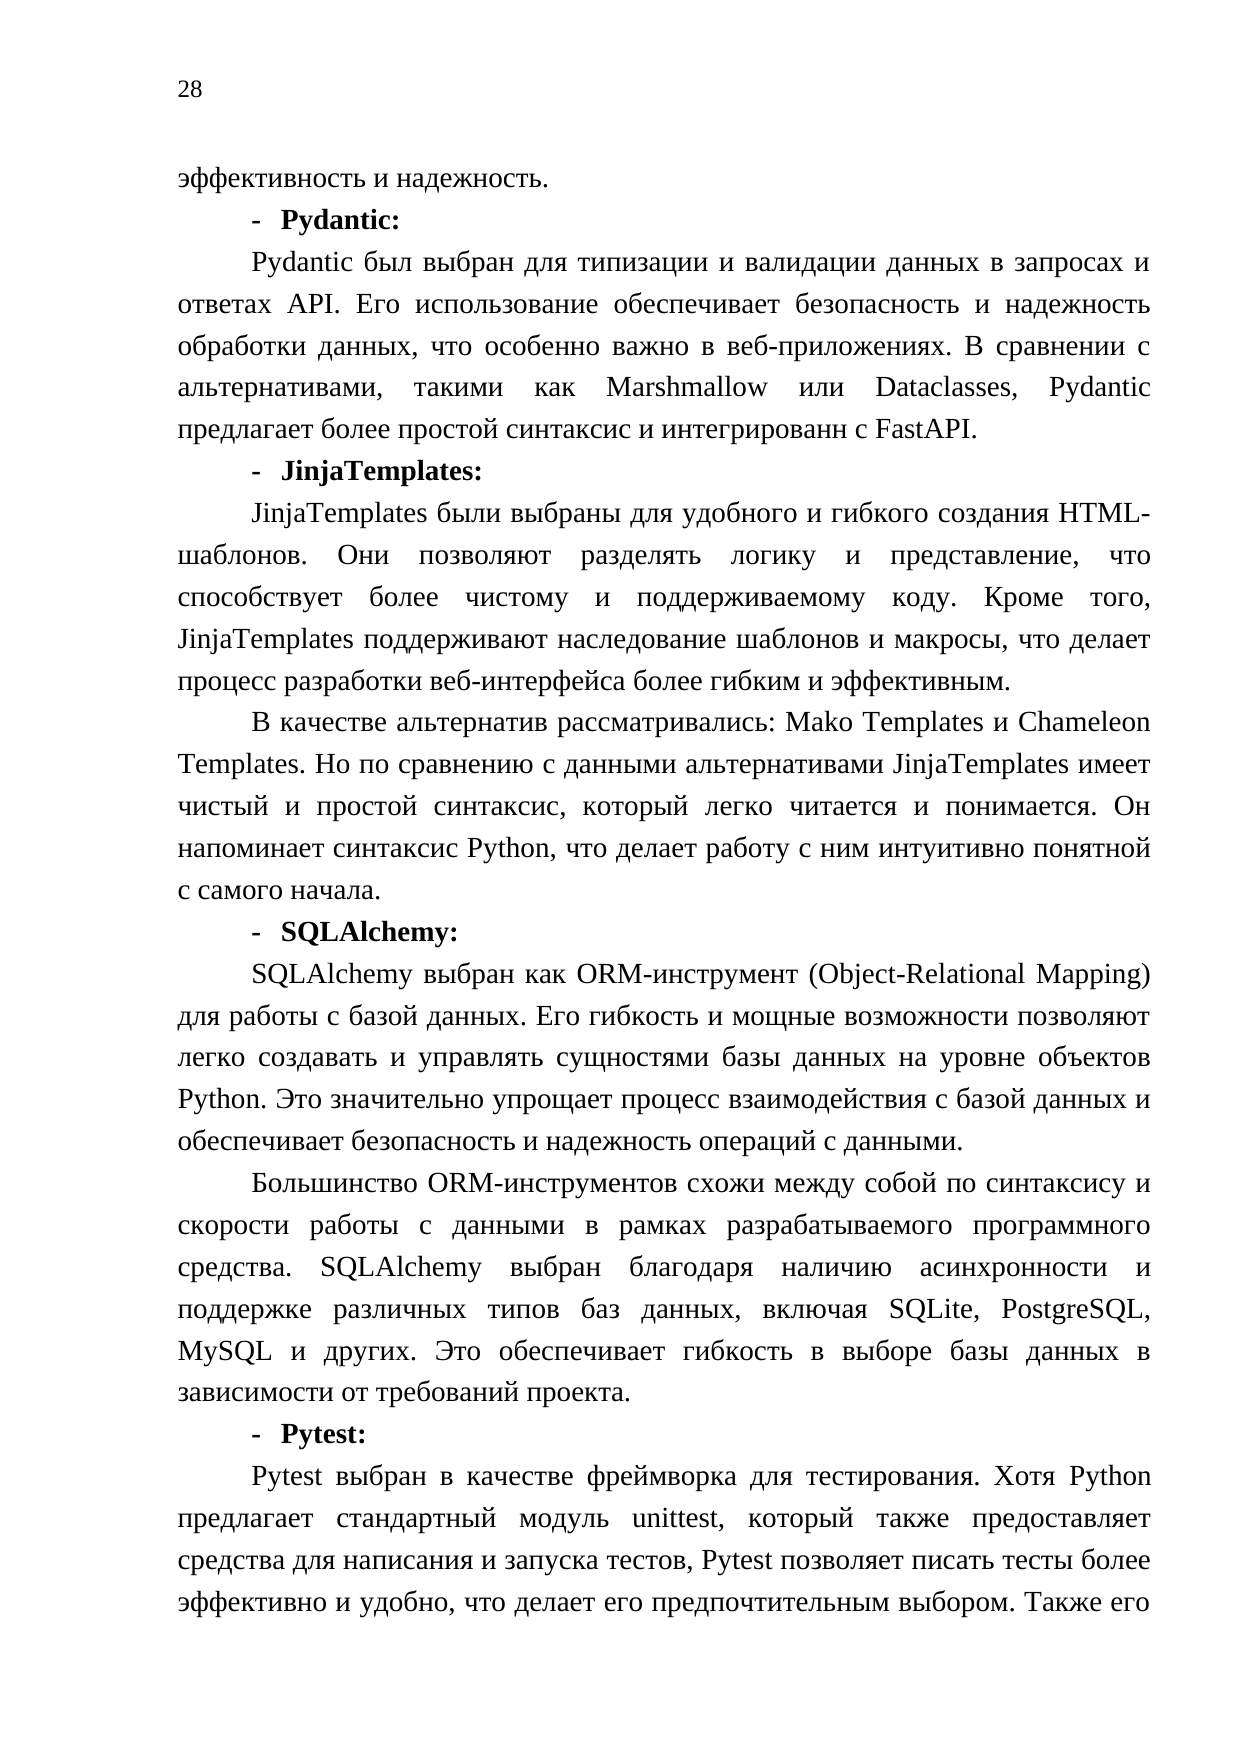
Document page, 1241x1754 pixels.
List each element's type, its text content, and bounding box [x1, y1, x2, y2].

text JinjaTemplates были выбраны для удобного и гибкого создания HTML-шаблонов. Они позволяют разделять логику и представление, что способствует более чистому и поддерживаемому коду. Кроме того, JinjaTemplates поддерживают наследование шаблонов и макросы, что делает процесс разработки веб-интерфейса более гибким и эффективным. [177, 495, 1152, 696]
list Pytest: [177, 1416, 1152, 1450]
text Pydantic был выбран для типизации и валидации данных в запросах и ответах API. Его использование обеспечивает безопасность и надежность обработки данных, что особенно важно в веб-приложениях. В сравнении с альтернативами, такими как Marshmallow или Dataclasses, Pydantic предлагает более простой синтаксис и интегрированн с FastAPI. [177, 244, 1152, 445]
list JinjaTemplates: [177, 453, 1152, 487]
text Большинство ORM-инструментов схожи между собой по синтаксису и скорости работы с данными в рамках разрабатываемого программного средства. SQLAlchemy выбран благодаря наличию асинхронности и поддержке различных типов баз данных, включая SQLite, PostgreSQL, MySQL и других. Это обеспечивает гибкость в выборе базы данных в зависимости от требований проекта. [177, 1165, 1152, 1408]
text В качестве альтернатив рассматривались: Mako Templates и Chameleon Templates. Но по сравнению с данными альтернативами JinjaTemplates имеет чистый и простой синтаксис, который легко читается и понимается. Он напоминает синтаксис Python, что делает работу с ним интуитивно понятной с самого начала. [177, 704, 1152, 906]
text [177, 1458, 1152, 1617]
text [177, 160, 1152, 194]
text SQLAlchemy выбран как ORM-инструмент (Object-Relational Mapping) для работы с базой данных. Его гибкость и мощные возможности позволяют легко создавать и управлять сущностями базы данных на уровне объектов Python. Это значительно упрощает процесс взаимодействия с базой данных и обеспечивает безопасность и надежность операций с данными. [177, 956, 1152, 1157]
list Pydantic: [177, 202, 1152, 236]
list SQLAlchemy: [177, 914, 1152, 947]
